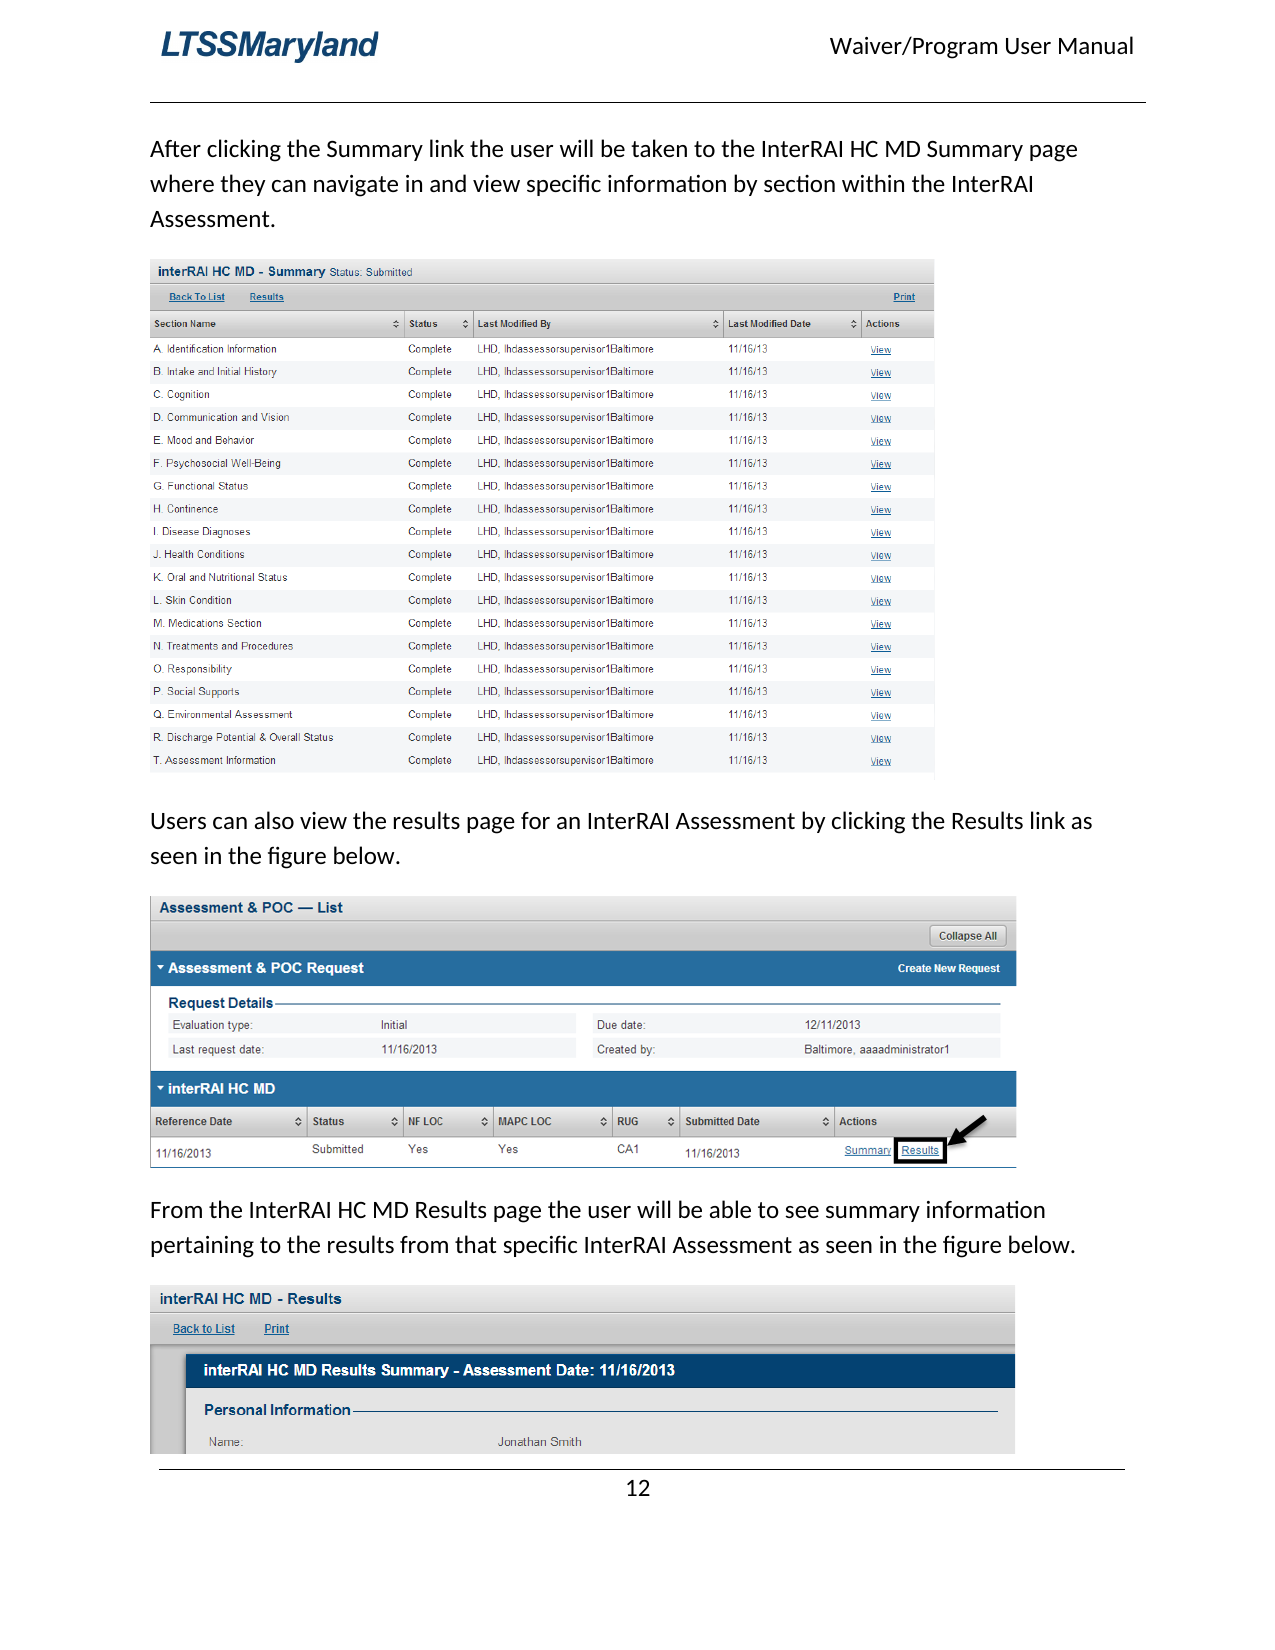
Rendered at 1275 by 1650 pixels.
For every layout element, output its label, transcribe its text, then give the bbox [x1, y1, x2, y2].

picture [150, 1285, 1016, 1454]
text Users can also view the results page for an InterRAI Assessment by clicking the Results link as seen in the figure below. [150, 805, 1125, 870]
picture [150, 895, 1017, 1170]
text After clicking the Summary link the user will be taken to the InterRAI HC MD Summary page where they can navigate in and view specific information by section within the InterRAI Assessment. [150, 133, 1125, 234]
picture [150, 259, 935, 780]
picture [161, 31, 379, 63]
text From the InterRAI HC MD Results page the user will be able to see summary information pertaining to the results from that specific InterRAI Assessment as seen in the figure below. [150, 1194, 1125, 1260]
